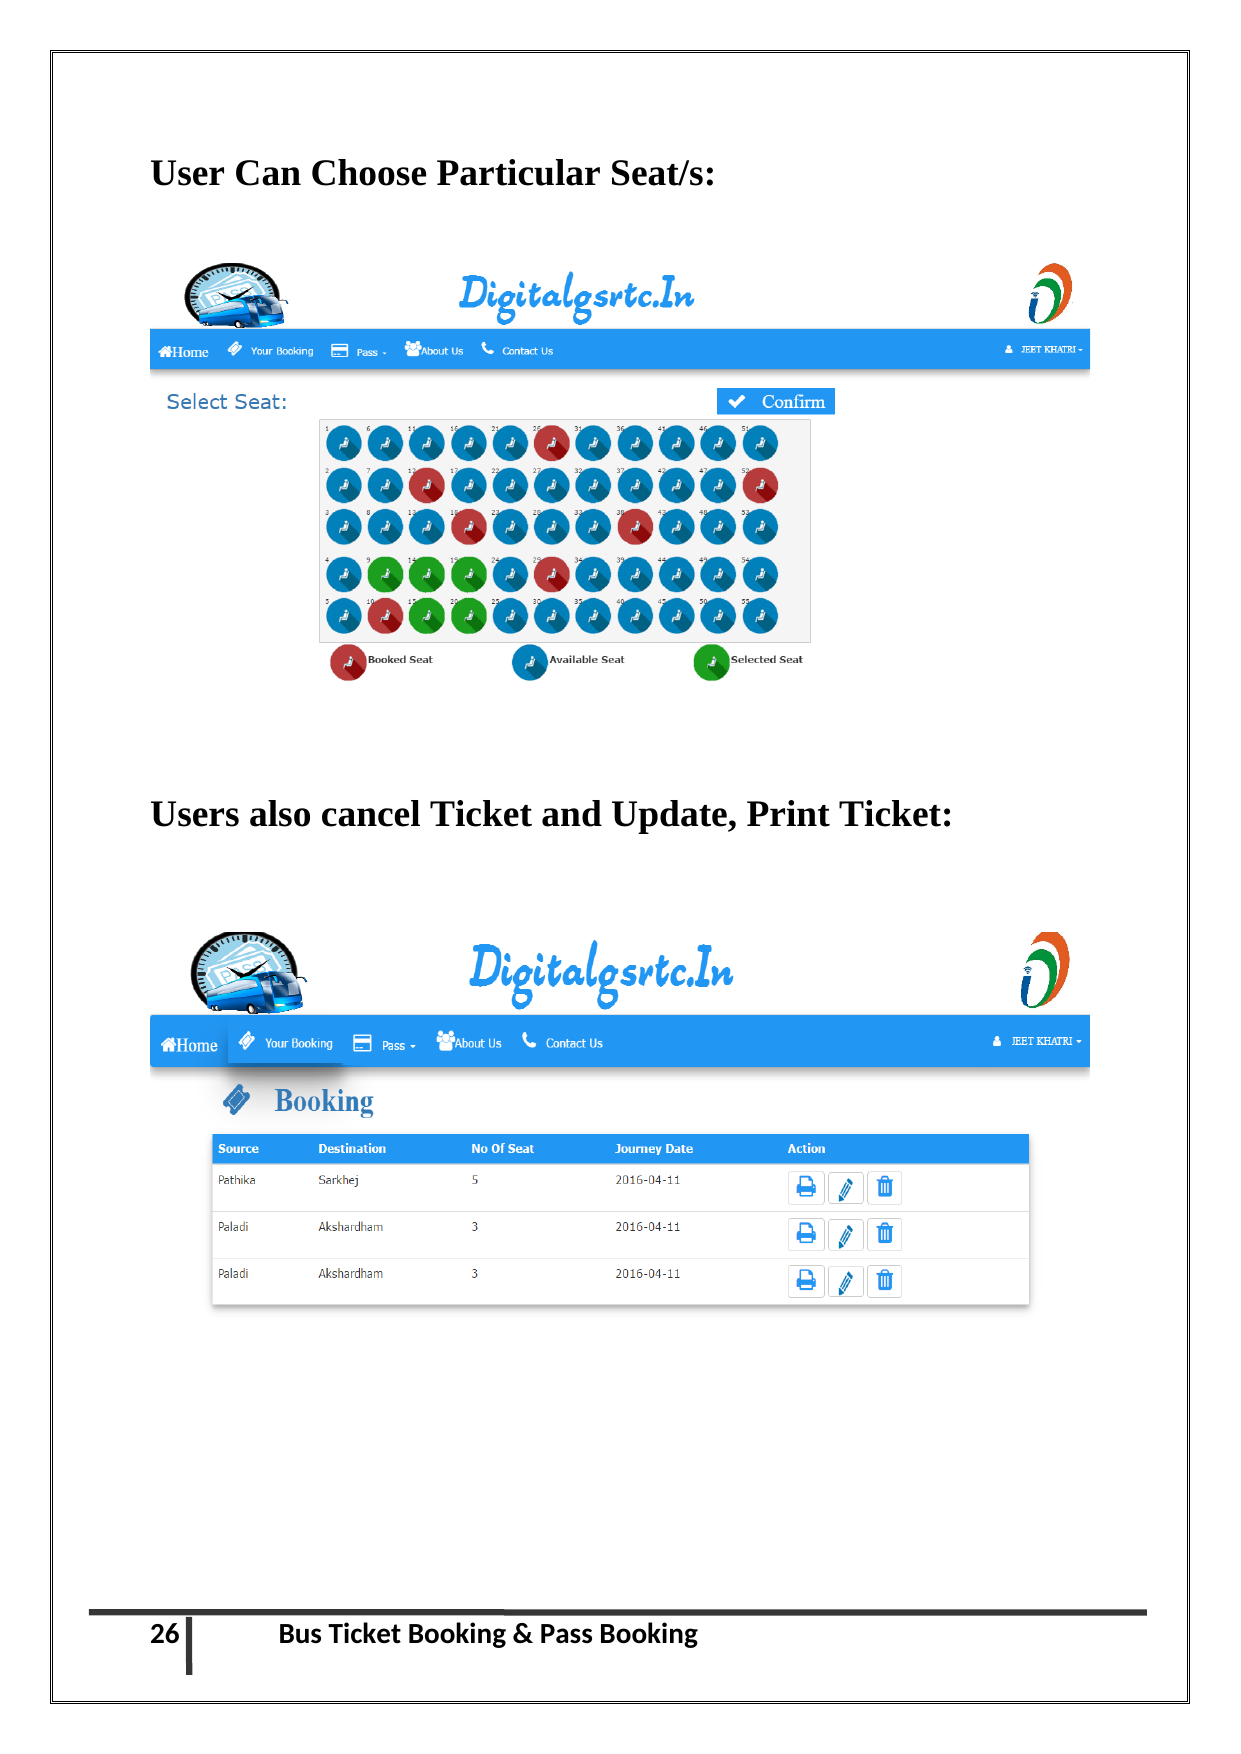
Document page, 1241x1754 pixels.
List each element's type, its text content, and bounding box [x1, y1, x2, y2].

picture [150, 263, 1091, 696]
text Users also cancel Ticket and Update, Print Ticket: [150, 791, 1090, 834]
text User Can Choose Particular Seat/s: [150, 150, 1090, 193]
picture [150, 932, 1090, 1329]
